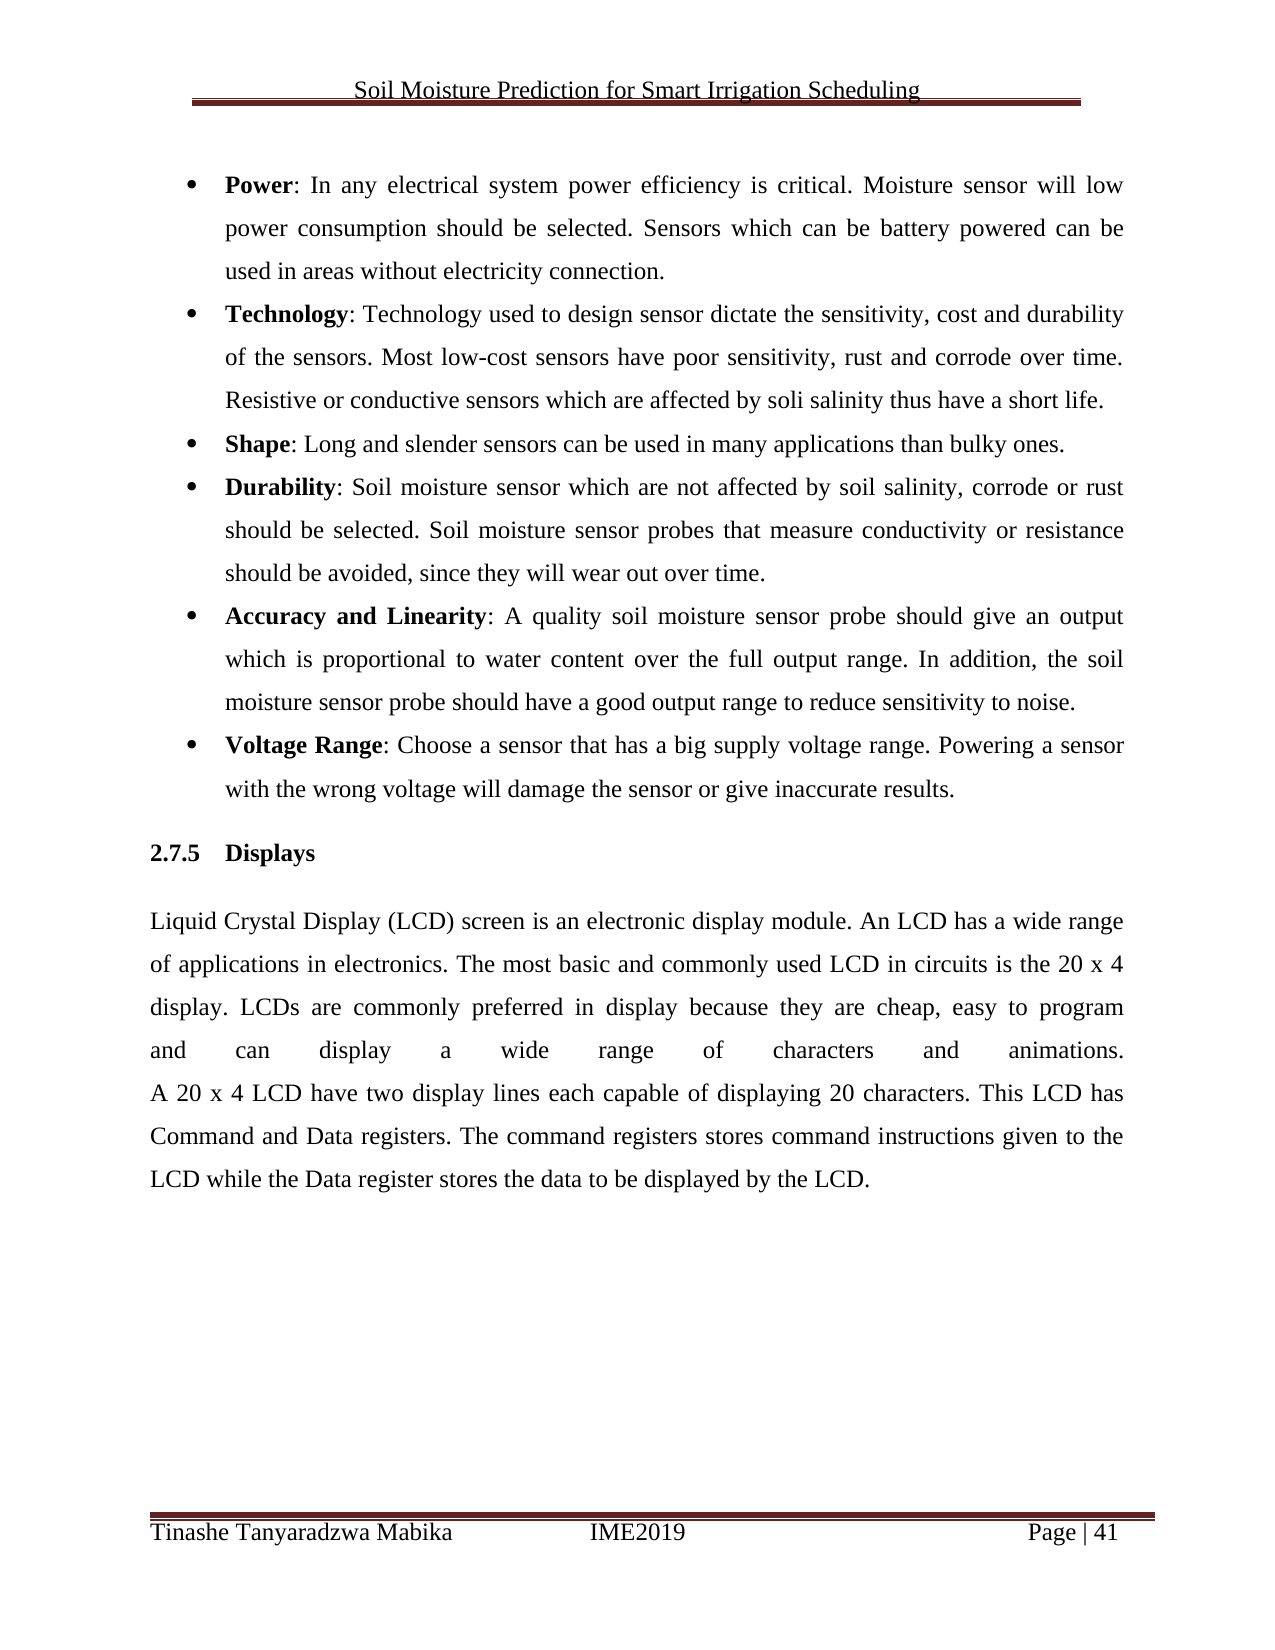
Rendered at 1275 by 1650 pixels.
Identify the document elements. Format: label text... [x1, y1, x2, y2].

subtitle Displays [150, 838, 1125, 866]
list Technology: Technology used to design sensor dictate the sensitivity, cost and durability of the sensors. Most low-cost sensors have poor sensitivity, rust and corrode over time. Resistive or conductive sensors which are affected by soli salinity thus have a short life. [187, 299, 1125, 414]
list Shape: Long and slender sensors can be used in many applications than bulky ones. [187, 429, 1125, 457]
list Power: In any electrical system power efficiency is critical. Moisture sensor will low power consumption should be selected. Sensors which can be battery powered can be used in areas without electricity connection. [187, 170, 1125, 285]
list Voltage Range: Choose a sensor that has a big supply voltage range. Powering a sensor with the wrong voltage will damage the sensor or give inaccurate results. [187, 731, 1125, 802]
text Liquid Crystal Display (LCD) screen is an electronic display module. An LCD has a wide range of applications in electronics. The most basic and commonly used LCD in circuits is the 20 x 4 display. LCDs are commonly preferred in display because they are cheap, easy to program and can display a wide range of characters and animations. A 20 x 4 LCD have two display lines each capable of displaying 20 characters. This LCD has Command and Data registers. The command registers stores command instructions given to the LCD while the Data register stores the data to be displayed by the LCD. [150, 906, 1125, 1193]
list Accuracy and Linearity: A quality soil moisture sensor probe should give an output which is proportional to water content over the full output range. In addition, the soil moisture sensor probe should have a good output range to reduce sensitivity to noise. [187, 601, 1125, 716]
list Durability: Soil moisture sensor which are not affected by soil salinity, corrode or rust should be selected. Soil moisture sensor probes that measure conductivity or resistance should be avoided, since they will wear out over time. [187, 472, 1125, 587]
